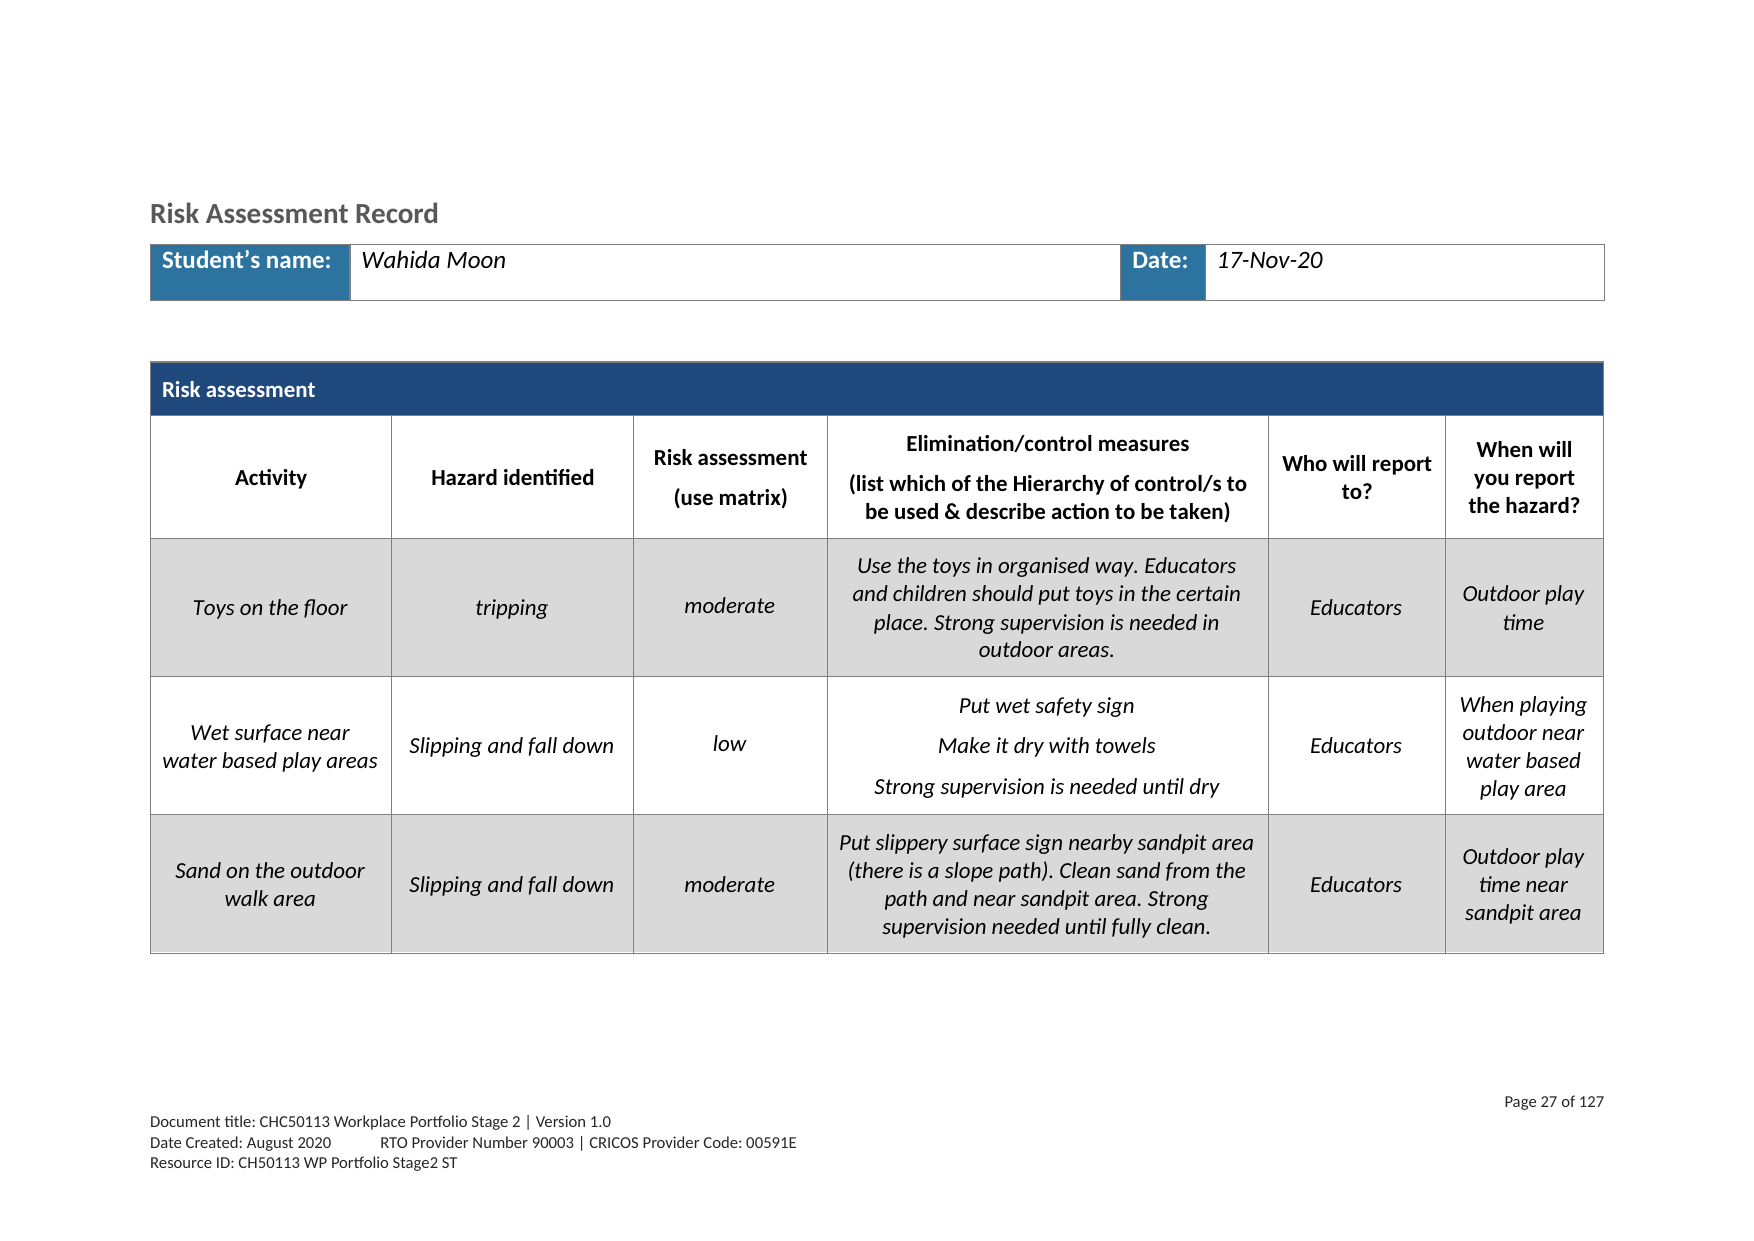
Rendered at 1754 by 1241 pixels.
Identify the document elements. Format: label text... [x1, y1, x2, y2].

table_cell Educators [1269, 539, 1445, 676]
table_cell Educators [1269, 815, 1445, 952]
table_cell Slipping and fall down [392, 815, 633, 952]
table_cell Risk assessment (use matrix) [634, 416, 827, 538]
table_cell Slipping and fall down [392, 677, 633, 814]
table_cell Activity [151, 416, 391, 538]
table_header Wahida Moon [351, 245, 1120, 300]
table_cell Sand on the outdoor walk area [151, 815, 391, 952]
table_header Risk assessment [151, 363, 1603, 415]
text Risk Assessment Record [150, 196, 1604, 231]
table_cell Put slippery surface sign nearby sandpit area (there is a slope path). Clean sand from the path and near sandpit area. Strong supervision needed until fully clean. [828, 815, 1268, 952]
table_cell Put wet safety sign Make it dry with towels Strong supervision is needed until dry [828, 677, 1268, 814]
table_cell low [634, 677, 827, 814]
table_cell moderate [634, 815, 827, 952]
table_cell Outdoor play time near sandpit area [1446, 815, 1603, 952]
table_cell Educators [1269, 677, 1445, 814]
table_cell Elimination/control measures (list which of the Hierarchy of control/s to be used & describe action to be taken) [828, 416, 1268, 538]
table_header Student’s name: [151, 245, 349, 300]
table_cell moderate [634, 539, 827, 676]
table_header 17-Nov-20 [1206, 245, 1604, 300]
table_cell Toys on the floor [151, 539, 391, 676]
table_cell When will you report the hazard? [1446, 416, 1603, 538]
table_cell Wet surface near water based play areas [151, 677, 391, 814]
table_cell tripping [392, 539, 633, 676]
table_cell Outdoor play time [1446, 539, 1603, 676]
table_header Date: [1121, 245, 1205, 300]
table_cell Hazard identified [392, 416, 633, 538]
table_cell When playing outdoor near water based play area [1446, 677, 1603, 814]
table_cell Who will report to? [1269, 416, 1445, 538]
table_cell Use the toys in organised way. Educators and children should put toys in the certain place. Strong supervision is needed in outdoor areas. [828, 539, 1268, 676]
